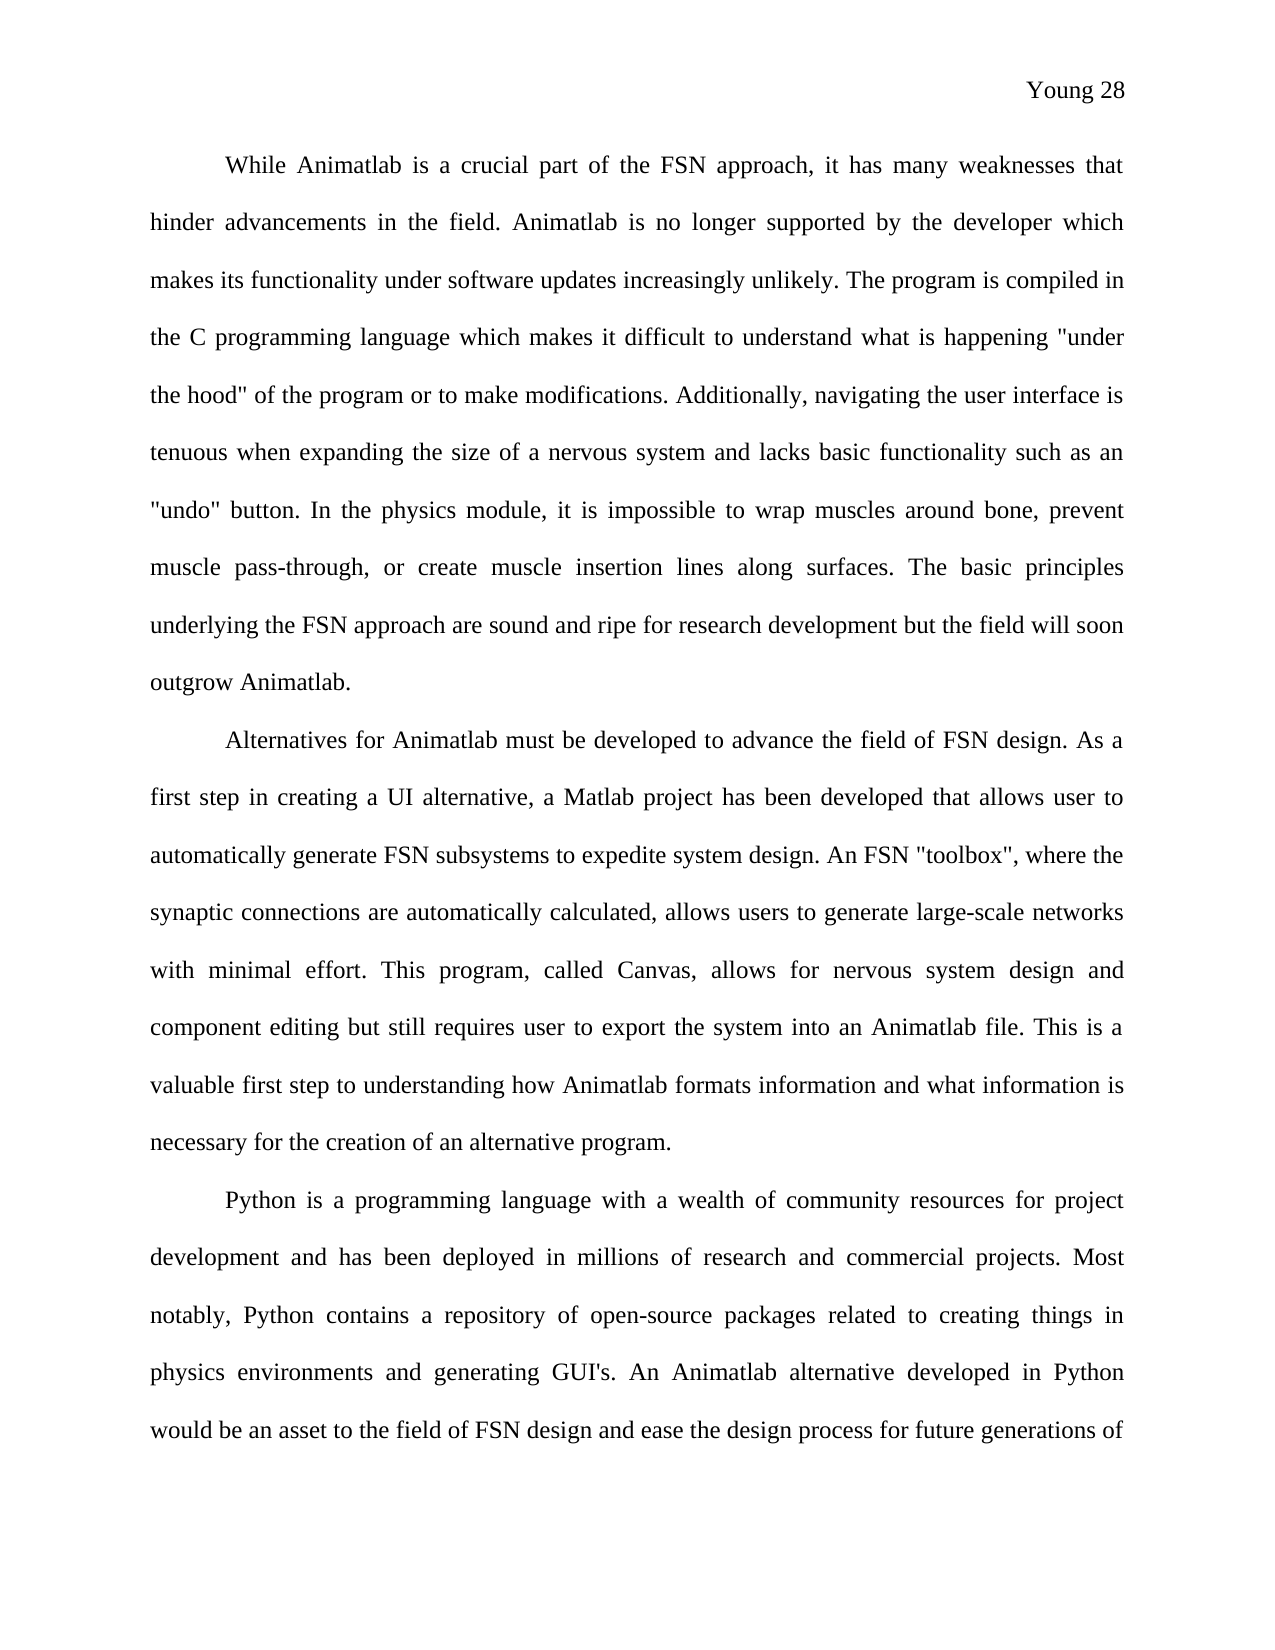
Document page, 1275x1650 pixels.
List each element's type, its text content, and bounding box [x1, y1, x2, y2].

text While Animatlab is a crucial part of the FSN approach, it has many weaknesses that hinder advancements in the field. Animatlab is no longer supported by the developer which makes its functionality under software updates increasingly unlikely. The program is compiled in the C programming language which makes it difficult to understand what is happening "under the hood" of the program or to make modifications. Additionally, navigating the user interface is tenuous when expanding the size of a nervous system and lacks basic functionality such as an "undo" button. In the physics module, it is impossible to wrap muscles around bone, prevent muscle pass-through, or create muscle insertion lines along surfaces. The basic principles underlying the FSN approach are sound and ripe for research development but the field will soon outgrow Animatlab. [150, 150, 1125, 696]
text Alternatives for Animatlab must be developed to advance the field of FSN design. As a first step in creating a UI alternative, a Matlab project has been developed that allows user to automatically generate FSN subsystems to expedite system design. An FSN "toolbox", where the synaptic connections are automatically calculated, allows users to generate large-scale networks with minimal effort. This program, called Canvas, allows for nervous system design and component editing but still requires user to export the system into an Animatlab file. This is a valuable first step to understanding how Animatlab formats information and what information is necessary for the creation of an alternative program. [150, 725, 1125, 1156]
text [150, 1185, 1125, 1444]
